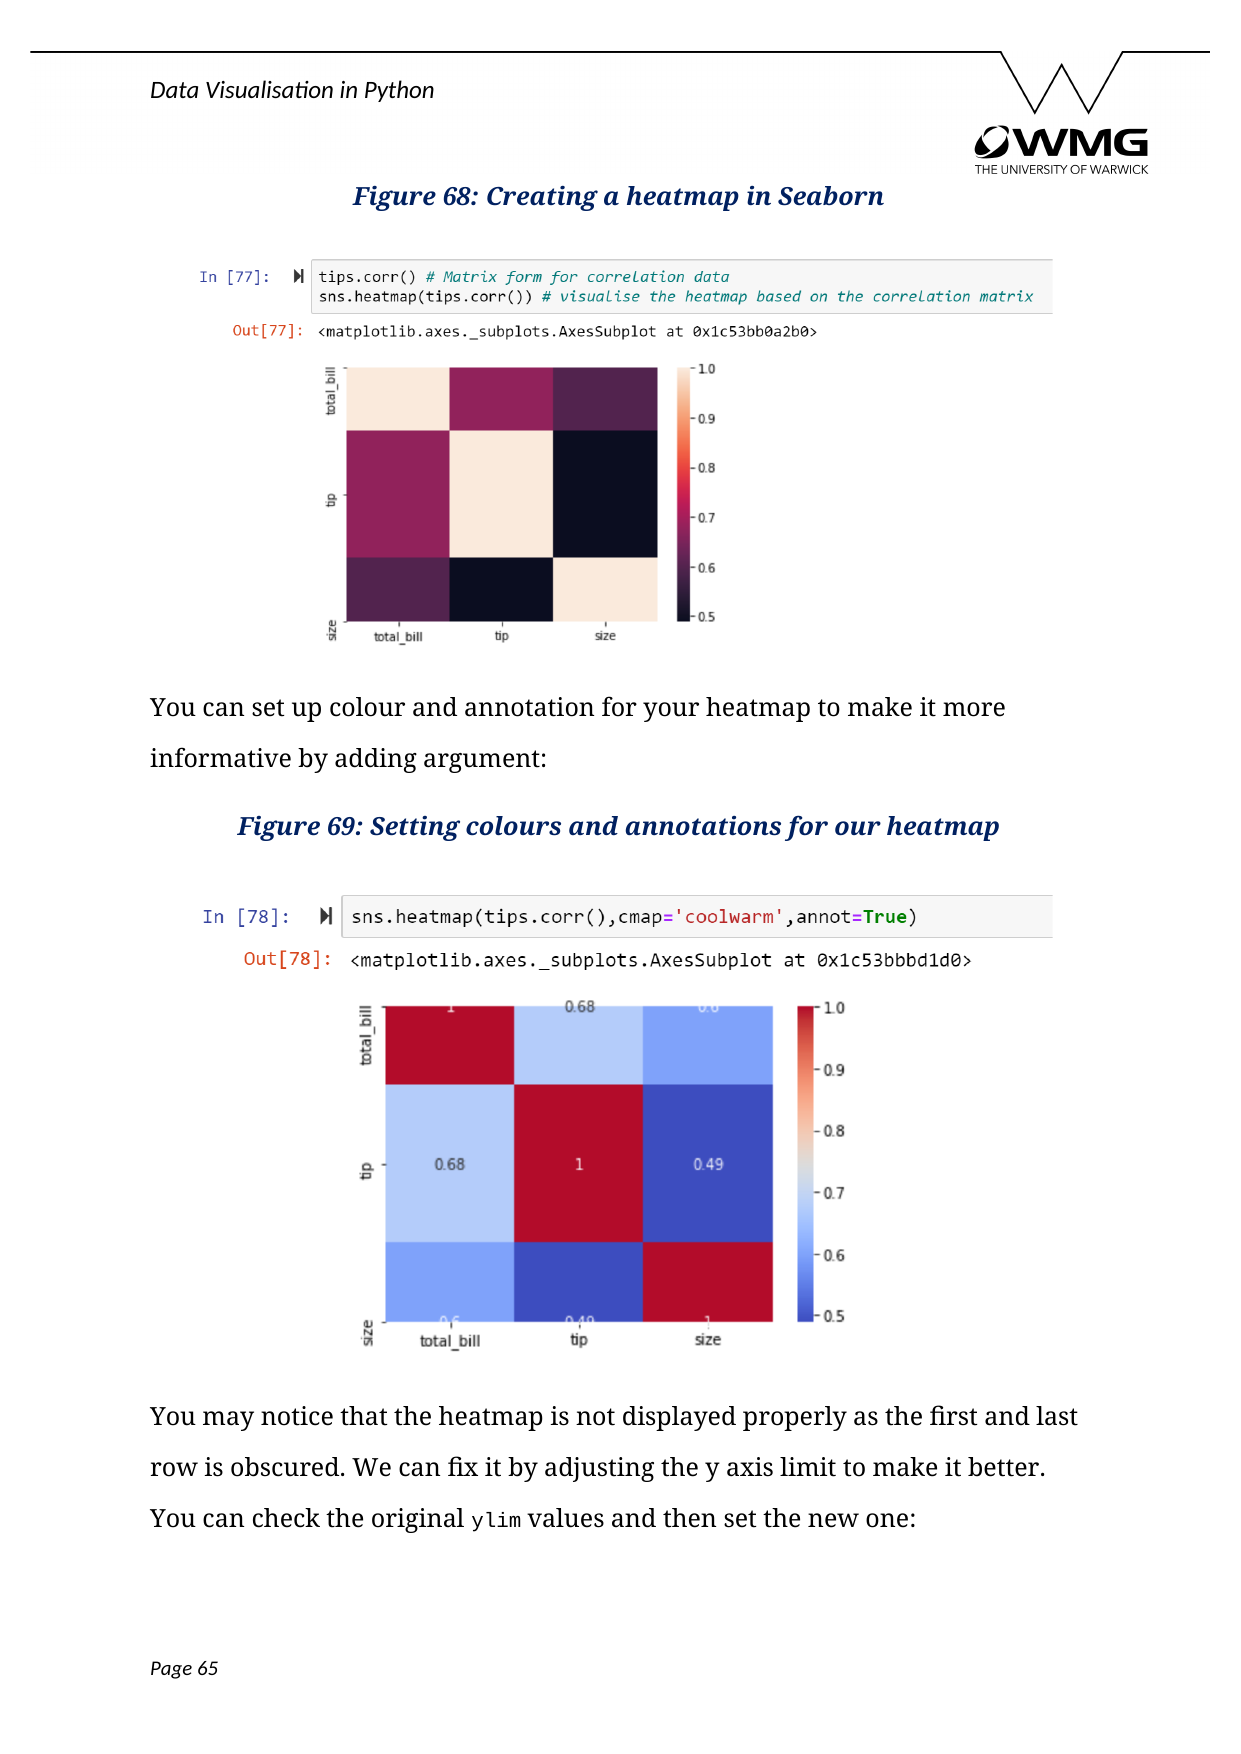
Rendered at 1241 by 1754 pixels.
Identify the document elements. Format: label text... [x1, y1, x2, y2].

picture [30, 51, 1210, 174]
text You may notice that the heatmap is not displayed properly as the first and last row is obscured. We can fix it by adjusting the y axis limit to make it better. You can check the original ylim values and then set the new one: [150, 1399, 1090, 1535]
text You can set up colour and annotation for your heatmap to make it more informative by adding argument: [150, 690, 1090, 775]
picture [187, 880, 1053, 1367]
picture [187, 250, 1053, 659]
